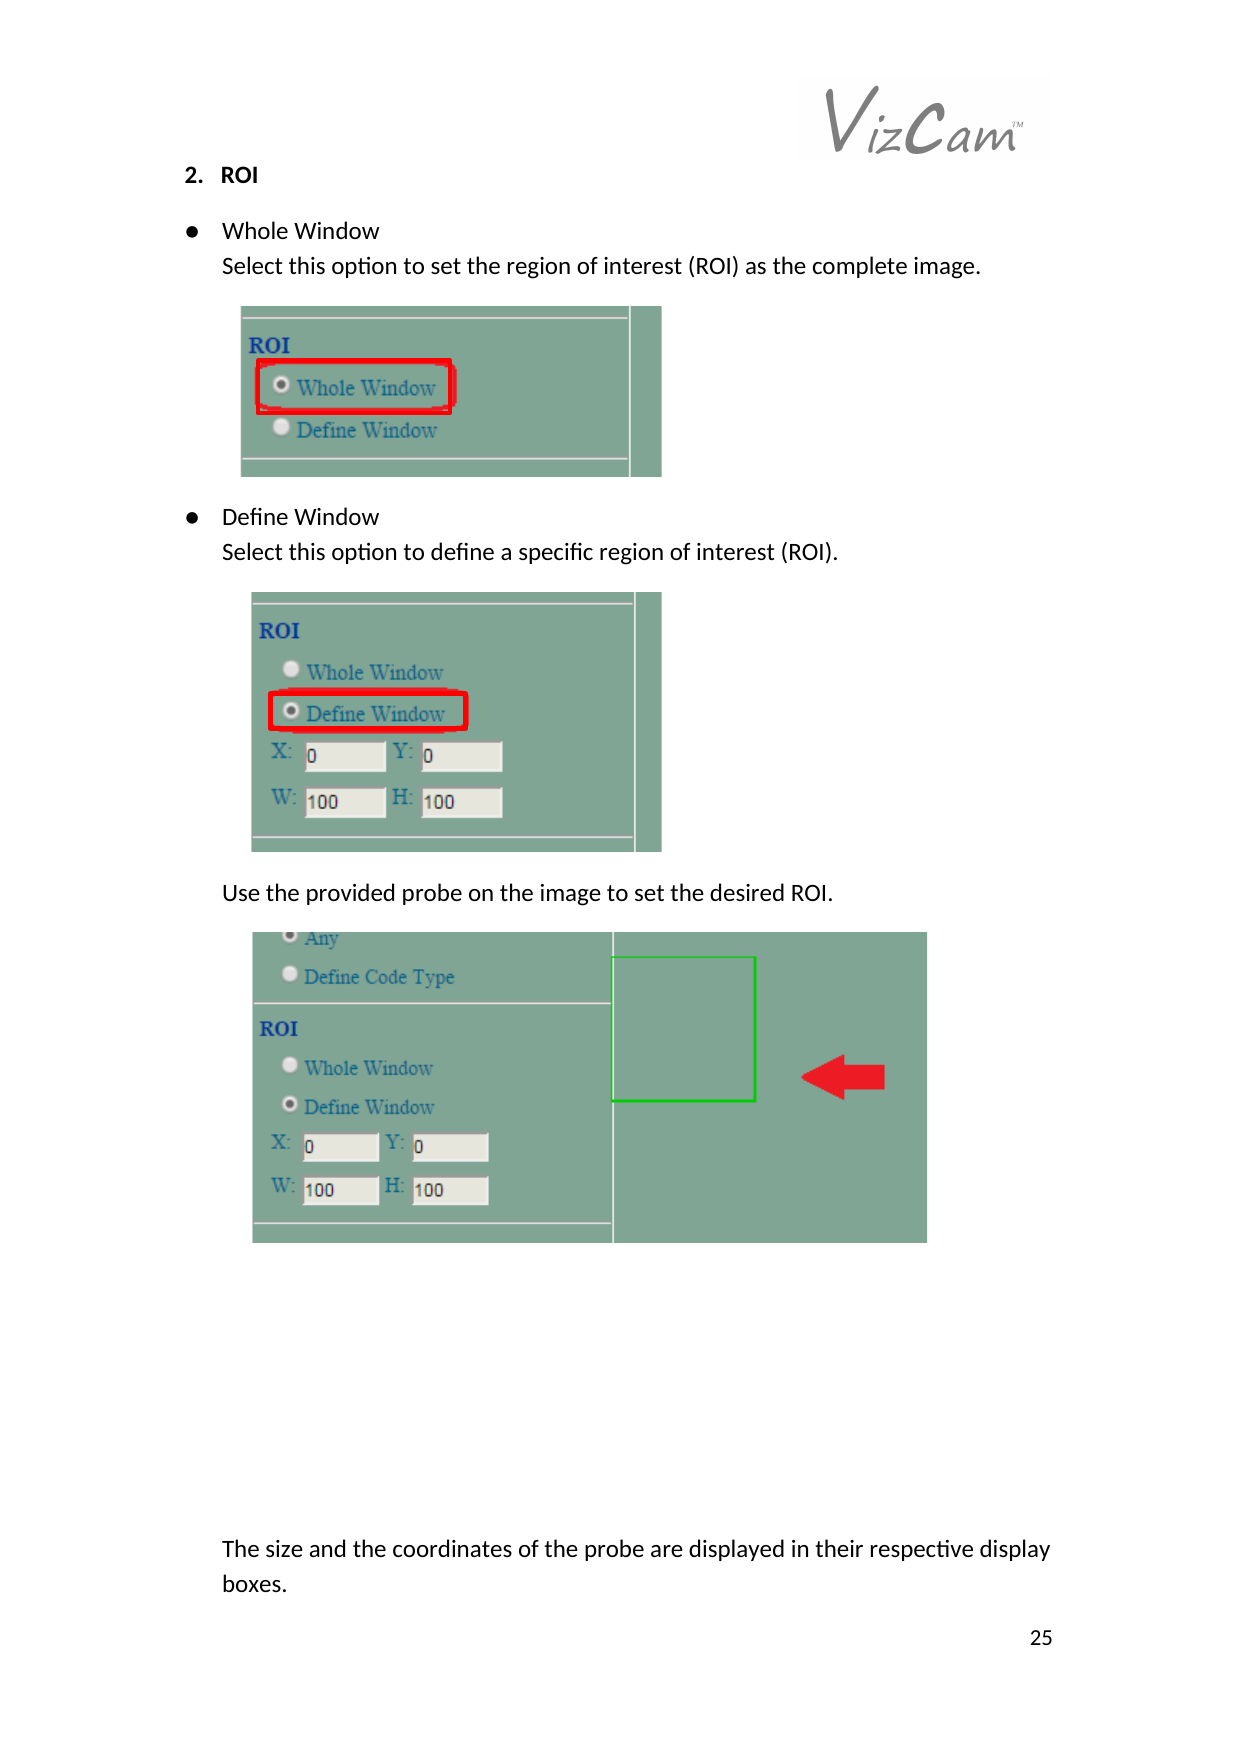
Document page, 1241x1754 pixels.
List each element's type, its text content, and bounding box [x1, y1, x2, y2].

text Select this option to define a specific region of interest (ROI). [147, 536, 1053, 567]
picture [221, 932, 928, 1243]
text Select this option to set the region of interest (ROI) as the complete image. [147, 250, 1053, 281]
list Whole Window [184, 215, 1053, 246]
picture [798, 75, 1053, 160]
picture [221, 306, 662, 477]
text Use the provided probe on the image to set the desired ROI. [147, 877, 1053, 907]
text 2. ROI [184, 159, 1053, 190]
list Define Window [184, 501, 1053, 532]
text The size and the coordinates of the probe are displayed in their respective display boxes. [222, 1533, 1053, 1599]
picture [221, 592, 662, 852]
